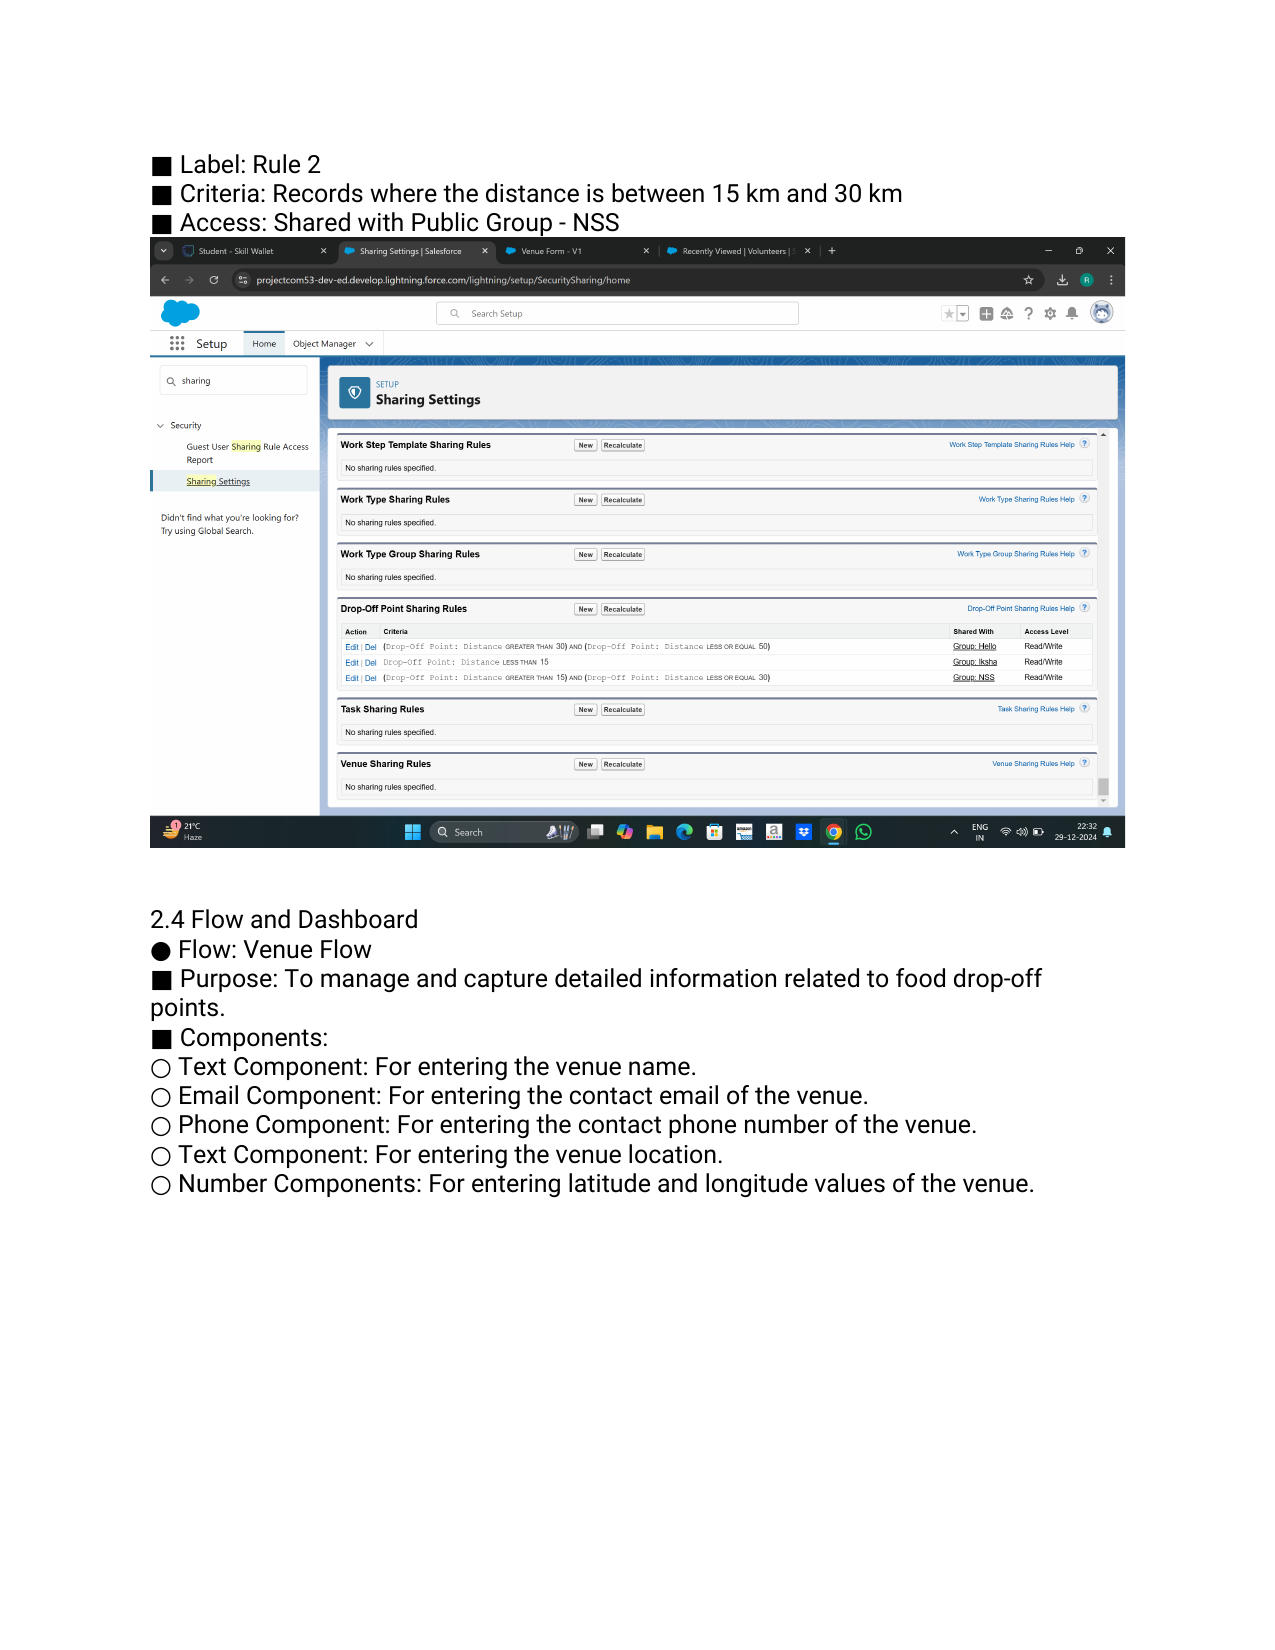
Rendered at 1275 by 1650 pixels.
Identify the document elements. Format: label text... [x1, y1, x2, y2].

text ○ Number Components: For entering latitude and longitude values of the venue. [150, 1169, 1125, 1198]
text ■ Criteria: Records where the distance is between 15 km and 30 km [150, 179, 1125, 208]
text points. [150, 993, 1125, 1023]
text ■ Components: [150, 1023, 1125, 1052]
text ○ Email Component: For entering the contact email of the venue. [150, 1081, 1125, 1111]
text ■ Access: Shared with Public Group - NSS [150, 208, 1125, 237]
text ○ Text Component: For entering the venue name. [150, 1052, 1125, 1081]
text ● Flow: Venue Flow [150, 935, 1125, 964]
text ■ Purpose: To manage and capture detailed information related to food drop-off [150, 964, 1125, 993]
text 2.4 Flow and Dashboard [150, 906, 1125, 935]
text ■ Label: Rule 2 [150, 150, 1125, 179]
text ○ Text Component: For entering the venue location. [150, 1140, 1125, 1169]
text ○ Phone Component: For entering the contact phone number of the venue. [150, 1111, 1125, 1140]
picture [150, 237, 1125, 848]
